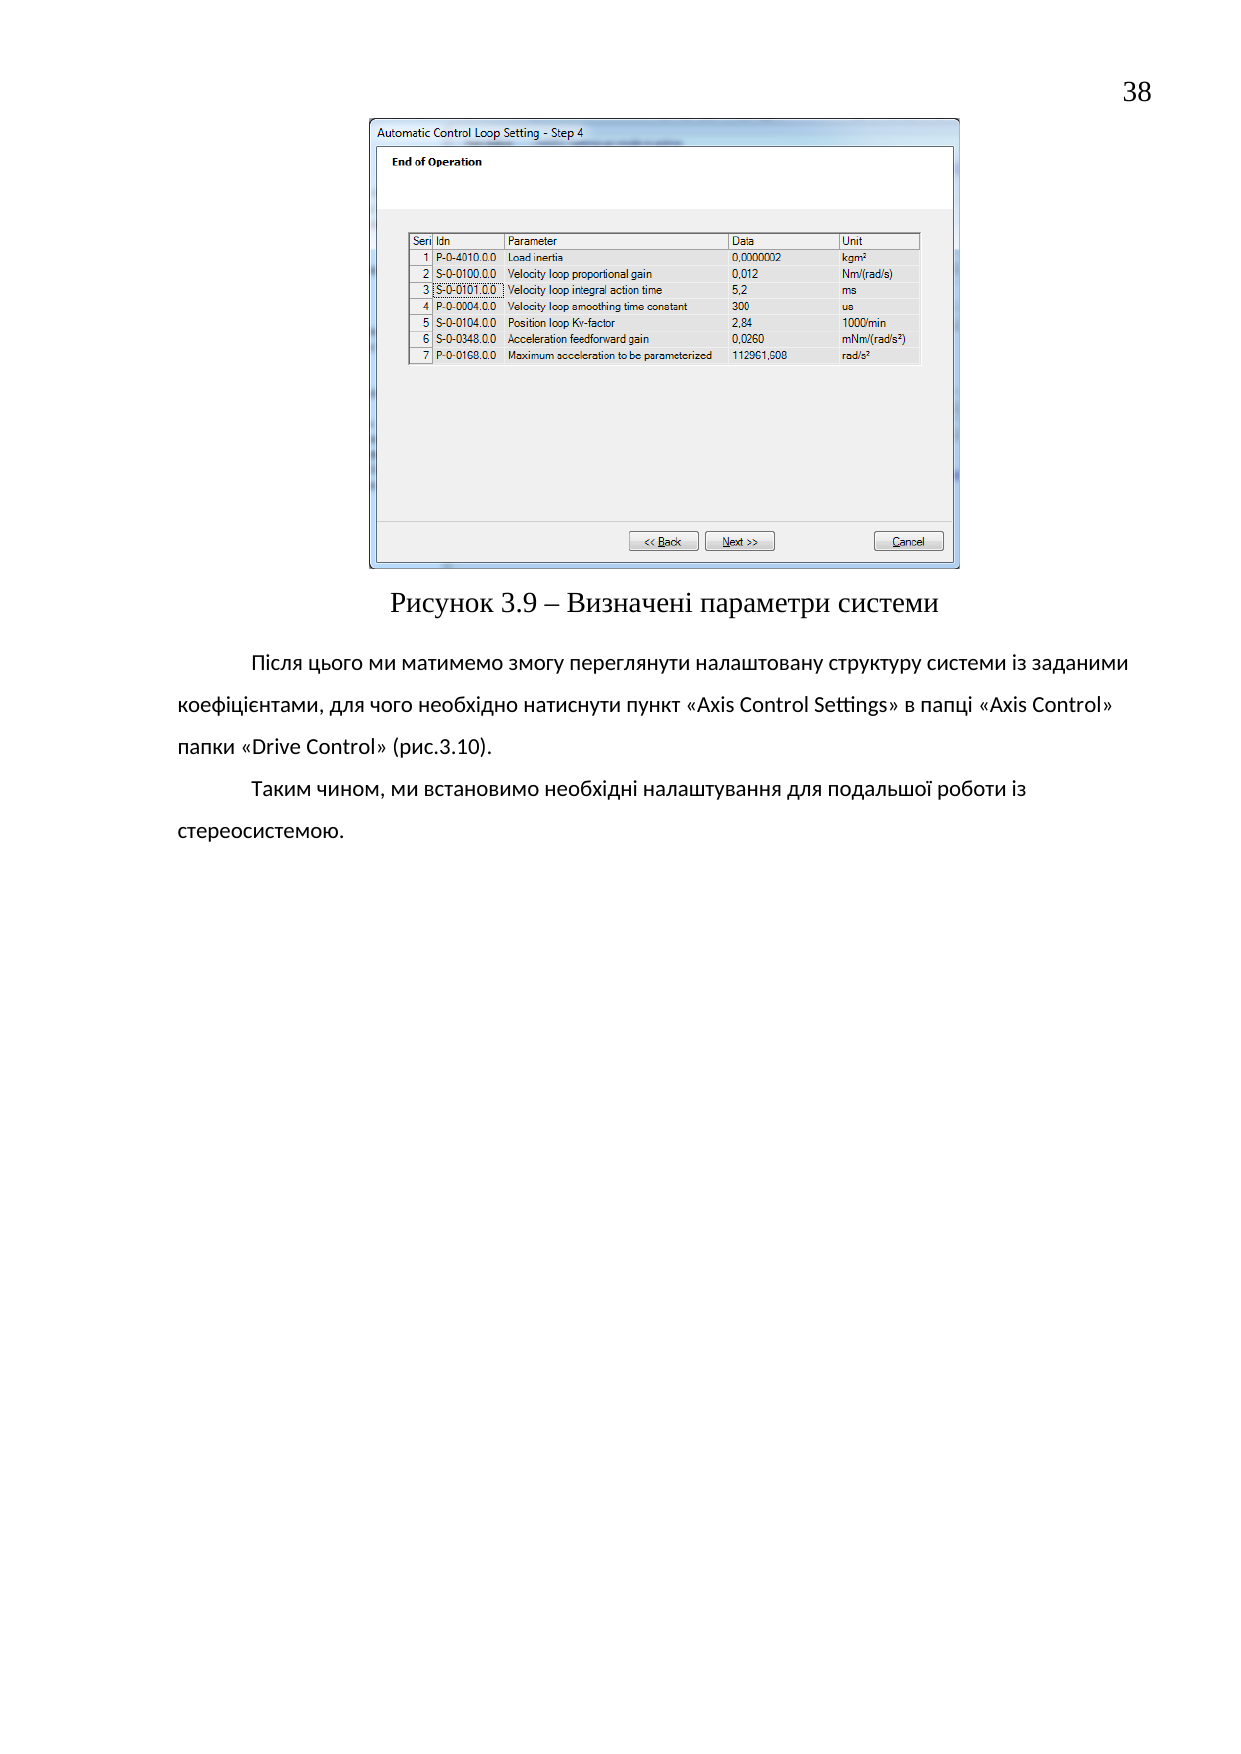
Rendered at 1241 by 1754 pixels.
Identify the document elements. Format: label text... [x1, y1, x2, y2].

text Рисунок 3.9 – Визначені параметри системи [177, 586, 1152, 619]
text Після цього ми матимемо змогу переглянути налаштовану структуру системи із заданими коефіцієнтами, для чого необхідно натиснути пункт «Axis Control Settings» в папці «Axis Control» папки «Drive Control» (рис.3.10). [177, 648, 1152, 760]
text Таким чином, ми встановимо необхідні налаштування для подальшої роботи із стереосистемою. [177, 774, 1152, 844]
picture [369, 118, 960, 569]
